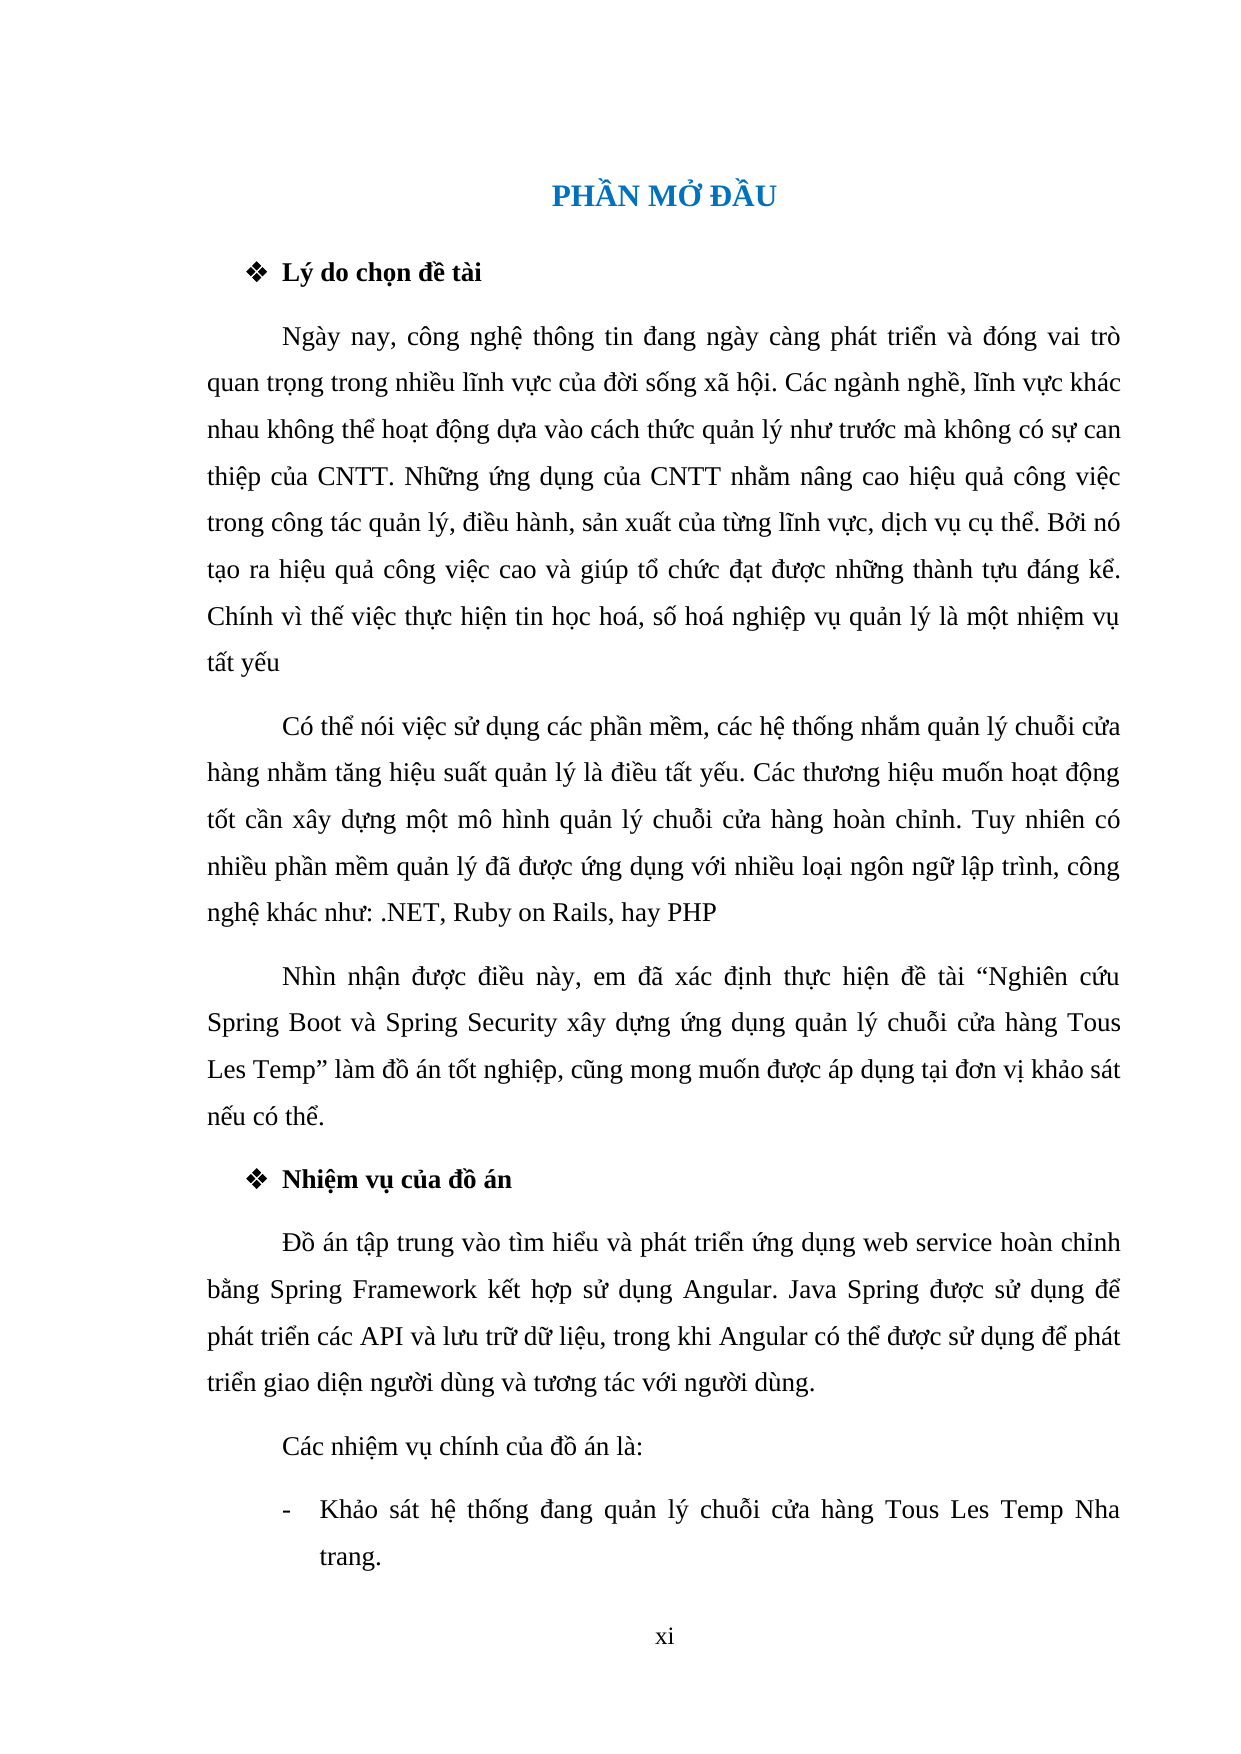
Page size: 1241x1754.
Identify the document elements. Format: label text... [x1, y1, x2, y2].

text Ngày nay, công nghệ thông tin đang ngày càng phát triển và đóng vai trò quan trọng trong nhiều lĩnh vực của đời sống xã hội. Các ngành nghề, lĩnh vực khác nhau không thể hoạt động dựa vào cách thức quản lý như trước mà không có sự can thiệp của CNTT. Những ứng dụng của CNTT nhằm nâng cao hiệu quả công việc trong công tác quản lý, điều hành, sản xuất của từng lĩnh vực, dịch vụ cụ thể. Bởi nó tạo ra hiệu quả công việc cao và giúp tổ chức đạt được những thành tựu đáng kể. Chính vì thế việc thực hiện tin học hoá, số hoá nghiệp vụ quản lý là một nhiệm vụ tất yếu [207, 319, 1122, 677]
list Khảo sát hệ thống đang quản lý chuỗi cửa hàng Tous Les Temp Nha trang. [282, 1493, 1122, 1571]
list Nhiệm vụ của đồ án [244, 1163, 1122, 1194]
list Lý do chọn đề tài [244, 256, 1122, 287]
text Có thể nói việc sử dụng các phần mềm, các hệ thống nhắm quản lý chuỗi cửa hàng nhằm tăng hiệu suất quản lý là điều tất yếu. Các thương hiệu muốn hoạt động tốt cần xây dựng một mô hình quản lý chuỗi cửa hàng hoàn chỉnh. Tuy nhiên có nhiều phần mềm quản lý đã được ứng dụng với nhiều loại ngôn ngữ lập trình, công nghệ khác như: .NET, Ruby on Rails, hay PHP [207, 709, 1122, 927]
text Đồ án tập trung vào tìm hiểu và phát triển ứng dụng web service hoàn chỉnh bằng Spring Framework kết hợp sử dụng Angular. Java Spring được sử dụng để phát triển các API và lưu trữ dữ liệu, trong khi Angular có thể được sử dụng để phát triển giao diện người dùng và tương tác với người dùng. [207, 1226, 1122, 1398]
text Nhìn nhận được điều này, em đã xác định thực hiện đề tài “Nghiên cứu Spring Boot và Spring Security xây dựng ứng dụng quản lý chuỗi cửa hàng Tous Les Temp” làm đồ án tốt nghiệp, cũng mong muốn được áp dụng tại đơn vị khảo sát nếu có thể. [207, 959, 1122, 1131]
text PHẦN MỞ ĐẦU [207, 177, 1122, 213]
text Các nhiệm vụ chính của đồ án là: [207, 1430, 1122, 1461]
